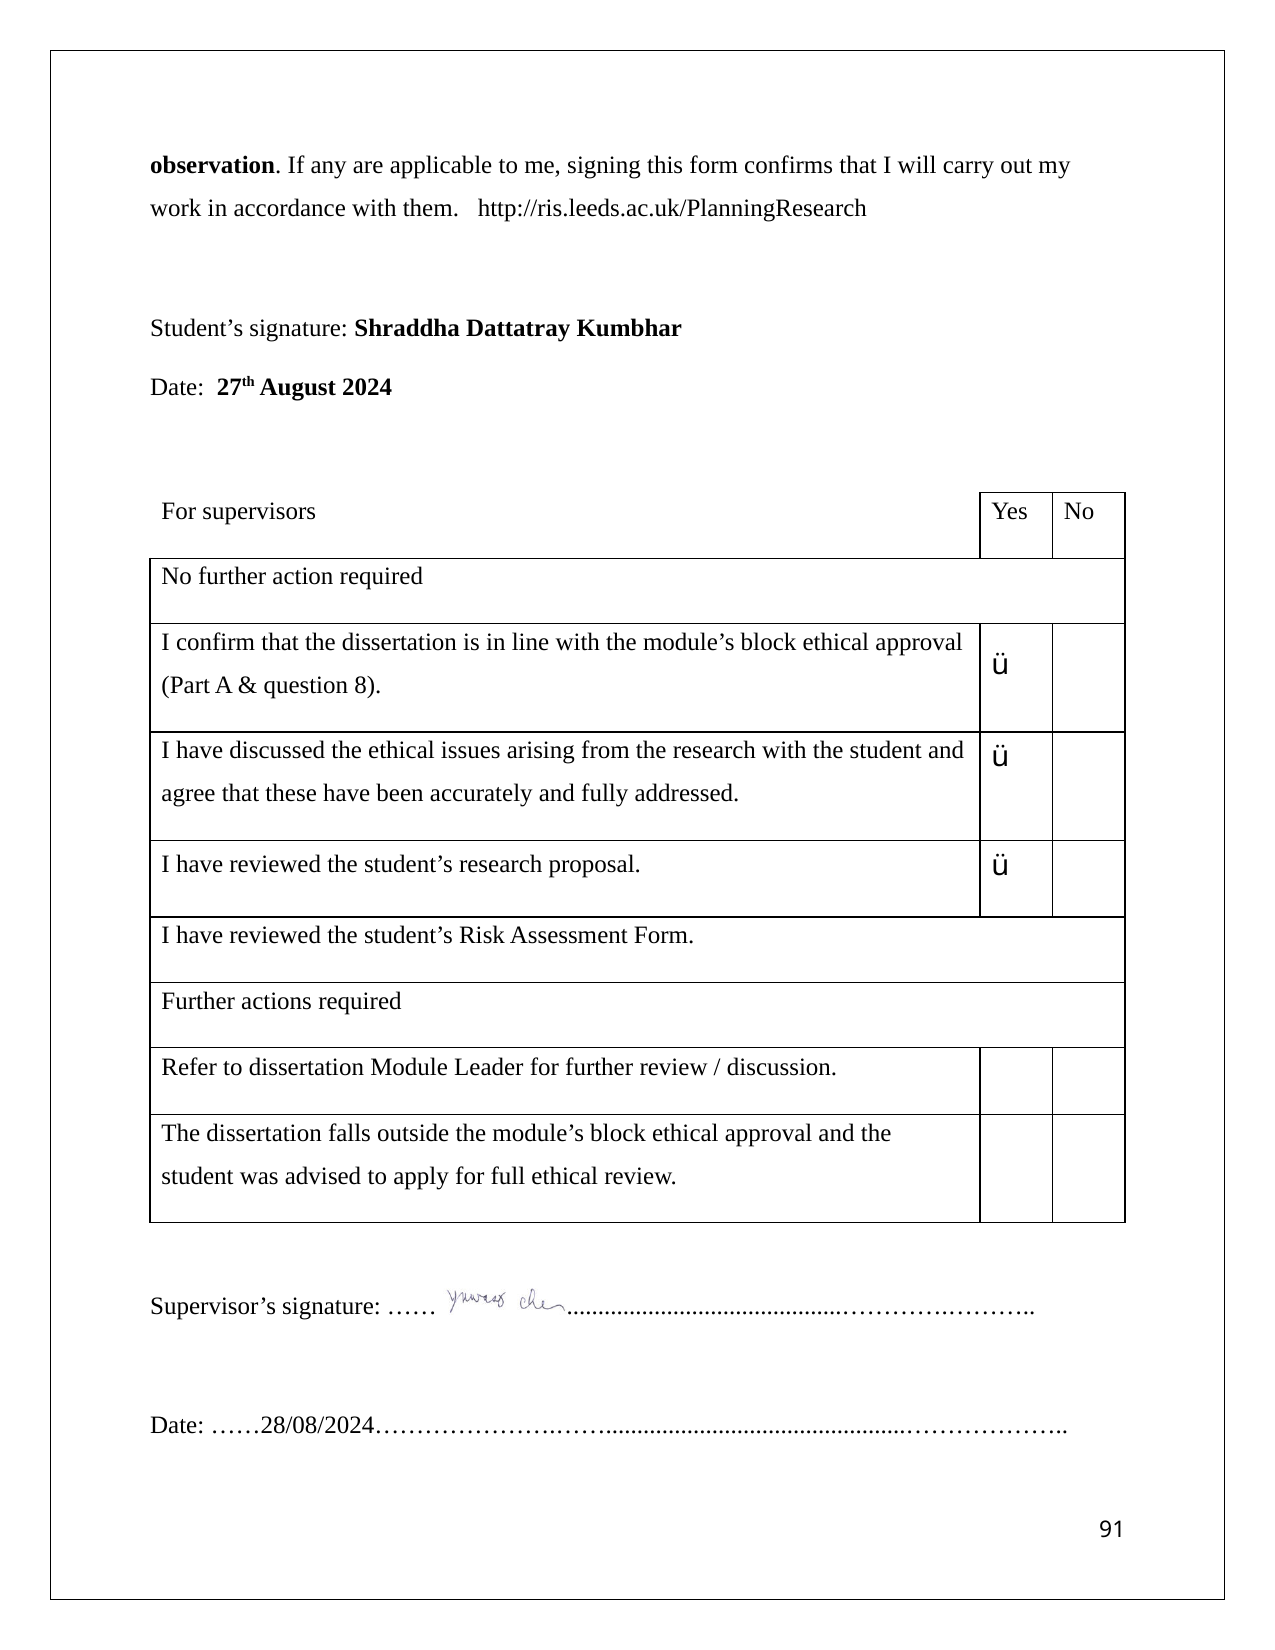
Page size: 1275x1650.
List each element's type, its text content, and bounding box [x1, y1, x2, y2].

table_cell I have reviewed the student’s research proposal. [151, 841, 979, 916]
table_cell [1053, 1115, 1124, 1222]
text Student’s signature: Shraddha Dattatray Kumbhar [150, 313, 1125, 341]
table_cell [1053, 841, 1124, 916]
table_cell [1053, 733, 1124, 840]
picture [443, 1283, 567, 1315]
table_cell [1053, 624, 1124, 731]
table_cell [1053, 1048, 1124, 1114]
table_cell ü [981, 733, 1052, 840]
table_cell ü [981, 841, 1052, 916]
table_cell The dissertation falls outside the module’s block ethical approval and the student was advised to apply for full ethical review. [151, 1115, 979, 1222]
table_cell I confirm that the dissertation is in line with the module’s block ethical approval (Part A & question 8). [151, 624, 979, 731]
table_cell [981, 1115, 1052, 1222]
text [150, 150, 1125, 222]
table_cell ü [981, 624, 1052, 731]
text Date: 27th August 2024 [150, 372, 1125, 401]
table_header For supervisors [150, 492, 979, 557]
table_cell Further actions required [151, 983, 1124, 1047]
text Date: ……28/08/2024………………….……................................................……………….. [150, 1411, 1125, 1439]
table_cell I have discussed the ethical issues arising from the research with the student and agree that these have been accurately and fully addressed. [151, 733, 979, 840]
table_cell Refer to dissertation Module Leader for further review / discussion. [151, 1048, 979, 1114]
table_cell I have reviewed the student’s Risk Assessment Form. [151, 918, 1124, 982]
table_header No [1053, 493, 1124, 557]
table_header Yes [981, 493, 1052, 557]
table_cell [981, 1048, 1052, 1114]
table_cell No further action required [151, 559, 1124, 623]
text Supervisor’s signature: …… ............................................………….……….. [150, 1283, 1125, 1320]
